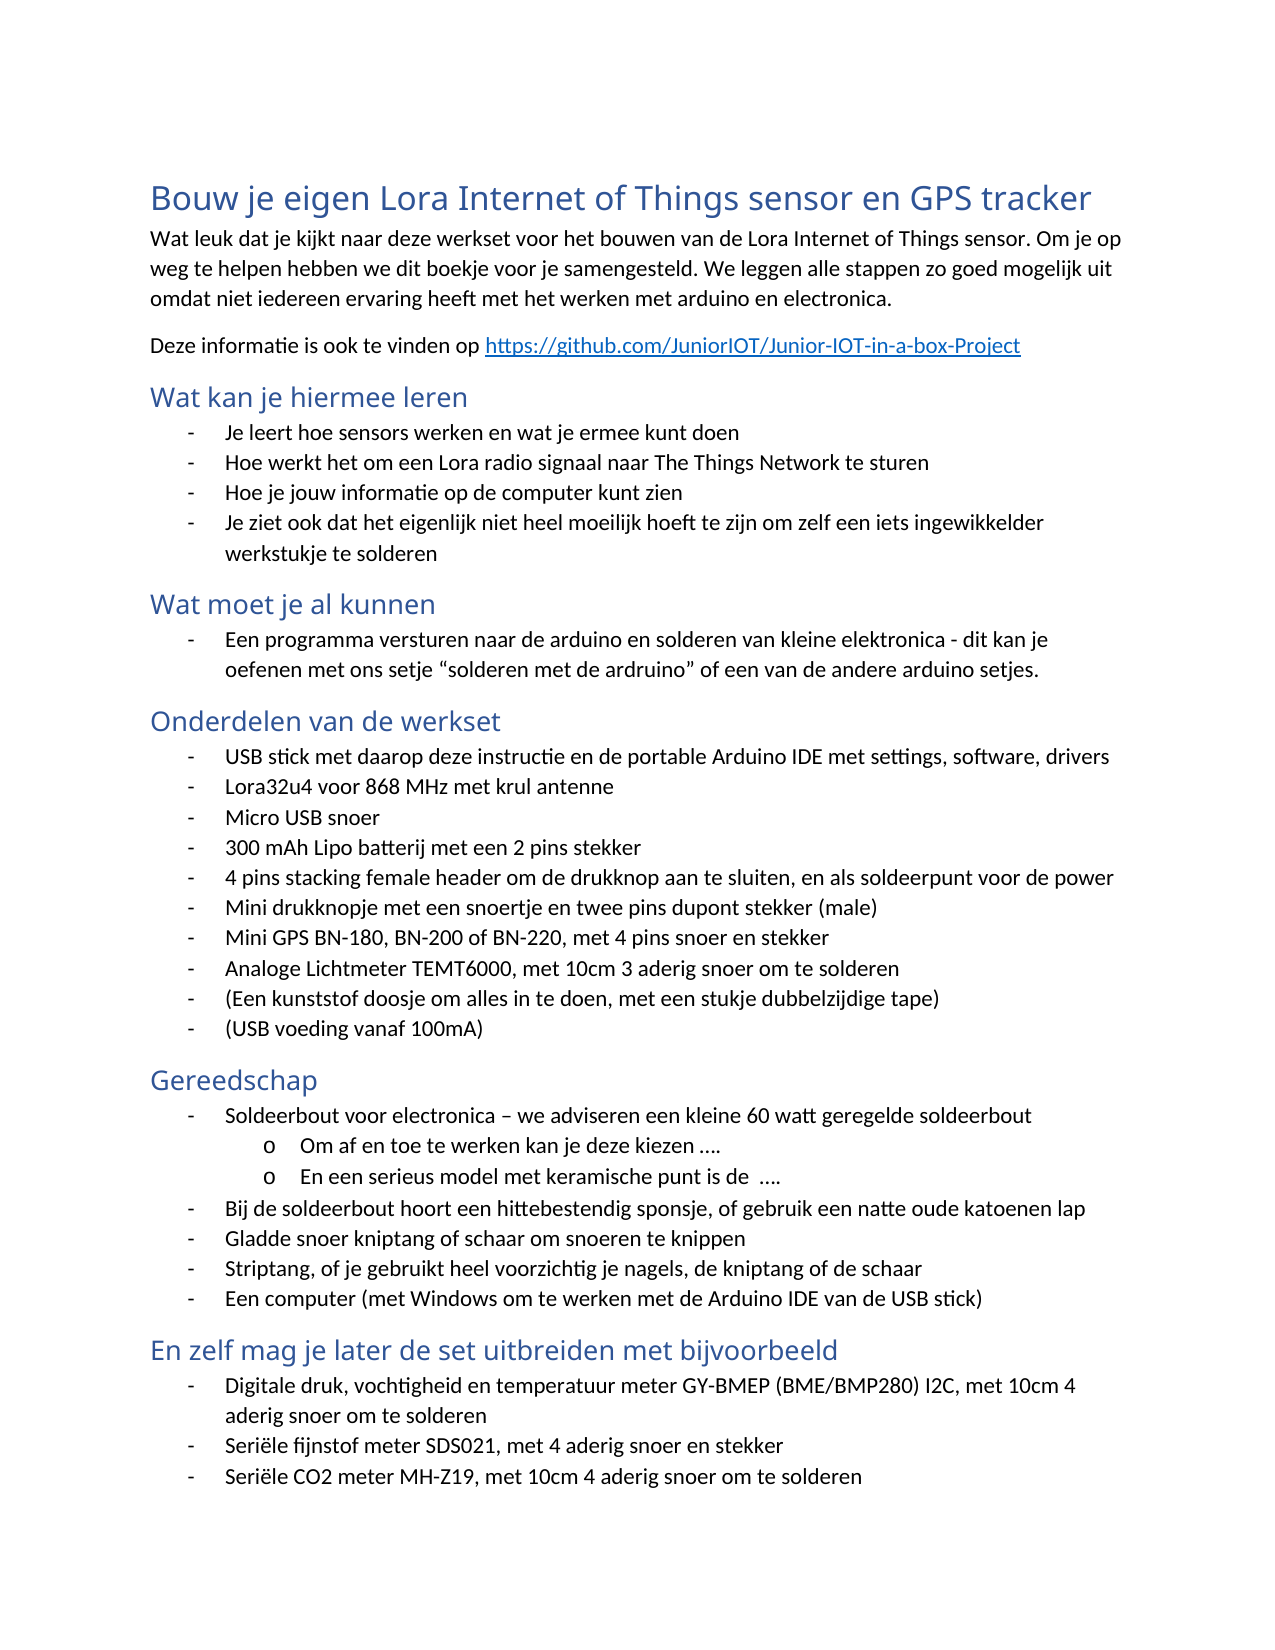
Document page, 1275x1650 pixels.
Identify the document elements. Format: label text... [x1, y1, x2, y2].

subtitle Gereedschap [150, 1061, 1125, 1098]
list (USB voeding vanaf 100mA) [187, 1014, 1125, 1042]
subtitle Wat kan je hiermee leren [150, 378, 1125, 415]
subtitle Onderdelen van de werkset [150, 702, 1125, 739]
list (Een kunststof doosje om alles in te doen, met een stukje dubbelzijdige tape) [187, 984, 1125, 1012]
list 300 mAh Lipo batterij met een 2 pins stekker [187, 833, 1125, 861]
subtitle Bouw je eigen Lora Internet of Things sensor en GPS tracker [150, 175, 1125, 220]
list Hoe je jouw informatie op de computer kunt zien [187, 478, 1125, 506]
text Wat leuk dat je kijkt naar deze werkset voor het bouwen van de Lora Internet of Things sensor. Om je op weg te helpen hebben we dit boekje voor je samengesteld. We leggen alle stappen zo goed mogelijk uit omdat niet iedereen ervaring heeft met het werken met arduino en electronica. [150, 224, 1125, 312]
list Digitale druk, vochtigheid en temperatuur meter GY-BMEP (BME/BMP280) I2C, met 10cm 4 aderig snoer om te solderen [187, 1371, 1125, 1429]
subtitle En zelf mag je later de set uitbreiden met bijvoorbeeld [150, 1331, 1125, 1368]
list Mini drukknopje met een snoertje en twee pins dupont stekker (male) [187, 893, 1125, 921]
list Lora32u4 voor 868 MHz met krul antenne [187, 772, 1125, 801]
list Je leert hoe sensors werken en wat je ermee kunt doen [187, 418, 1125, 446]
list USB stick met daarop deze instructie en de portable Arduino IDE met settings, software, drivers [187, 742, 1125, 770]
list Seriële CO2 meter MH-Z19, met 10cm 4 aderig snoer om te solderen [187, 1462, 1125, 1490]
list Een programma versturen naar de arduino en solderen van kleine elektronica - dit kan je oefenen met ons setje “solderen met de ardruino” of een van de andere arduino setjes. [187, 625, 1125, 684]
text Deze informatie is ook te vinden op https://github.com/JuniorIOT/Junior-IOT-in-a-box-Project [150, 331, 1125, 359]
list 4 pins stacking female header om de drukknop aan te sluiten, en als soldeerpunt voor de power [187, 863, 1125, 891]
list Soldeerbout voor electronica – we adviseren een kleine 60 watt geregelde soldeerbout [187, 1101, 1125, 1129]
list Striptang, of je gebruikt heel voorzichtig je nagels, de kniptang of de schaar [187, 1254, 1125, 1282]
list Bij de soldeerbout hoort een hittebestendig sponsje, of gebruik een natte oude katoenen lap [187, 1194, 1125, 1222]
list Mini GPS BN-180, BN-200 of BN-220, met 4 pins snoer en stekker [187, 923, 1125, 952]
list Een computer (met Windows om te werken met de Arduino IDE van de USB stick) [187, 1284, 1125, 1313]
list Analoge Lichtmeter TEMT6000, met 10cm 3 aderig snoer om te solderen [187, 954, 1125, 982]
subtitle Wat moet je al kunnen [150, 586, 1125, 622]
list Gladde snoer kniptang of schaar om snoeren te knippen [187, 1224, 1125, 1252]
list Seriële fijnstof meter SDS021, met 4 aderig snoer en stekker [187, 1432, 1125, 1460]
list Micro USB snoer [187, 803, 1125, 831]
list Om af en toe te werken kan je deze kiezen …. [262, 1131, 1125, 1160]
list En een serieus model met keramische punt is de …. [262, 1162, 1125, 1192]
list Je ziet ook dat het eigenlijk niet heel moeilijk hoeft te zijn om zelf een iets ingewikkelder werkstukje te solderen [187, 508, 1125, 567]
list Hoe werkt het om een Lora radio signaal naar The Things Network te sturen [187, 448, 1125, 476]
